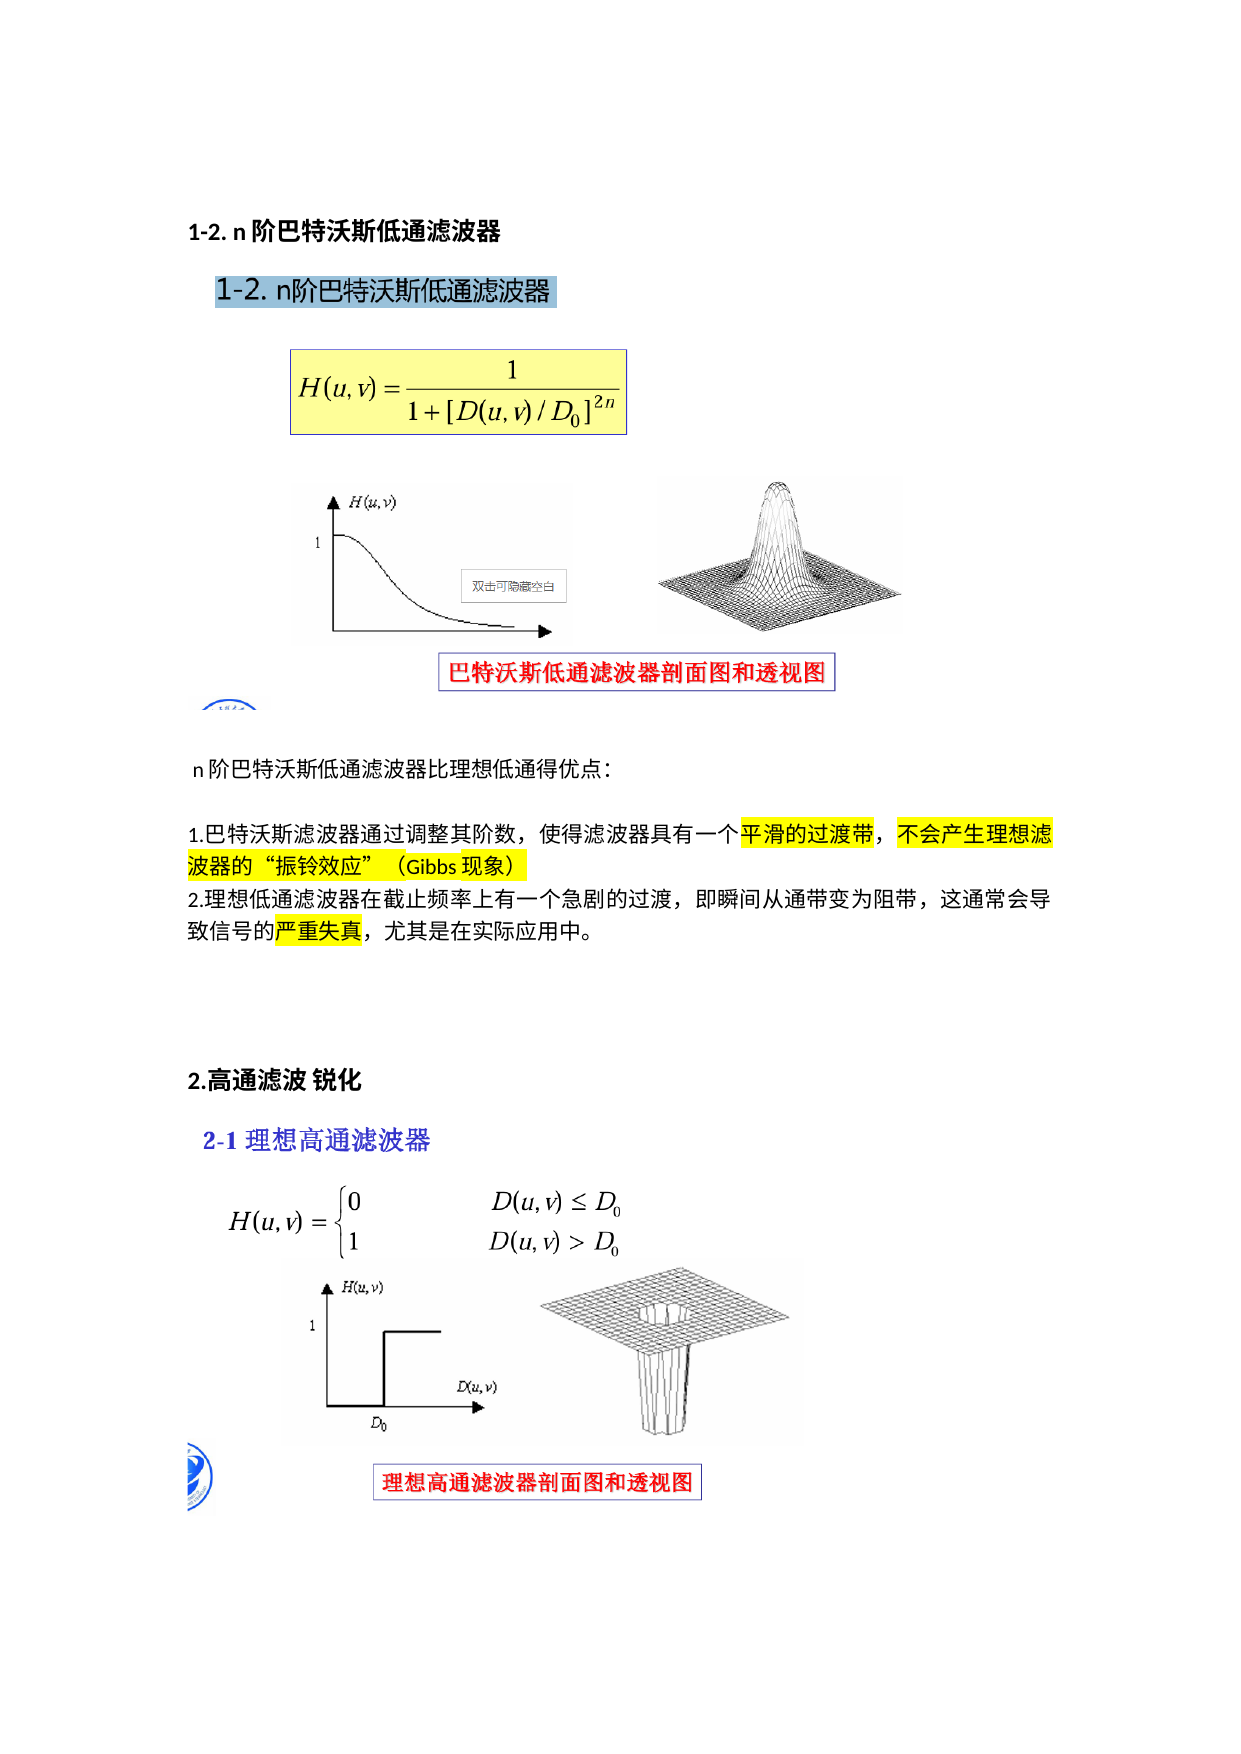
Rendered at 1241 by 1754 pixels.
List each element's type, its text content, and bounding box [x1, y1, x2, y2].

text n阶巴特沃斯低通滤波器比理想低通得优点： [187, 751, 1053, 784]
subtitle 2.高通滤波 锐化 [187, 1046, 1053, 1111]
text 1.巴特沃斯滤波器通过调整其阶数，使得滤波器具有一个平滑的过渡带，不会产生理想滤波器的“振铃效应”（Gibbs现象） [187, 816, 1053, 881]
subtitle 1-2. n阶巴特沃斯低通滤波器 [187, 197, 1053, 262]
text 2.理想低通滤波器在截止频率上有一个急剧的过渡，即瞬间从通带变为阻带，这通常会导致信号的严重失真，尤其是在实际应用中。 [187, 881, 1053, 946]
picture [187, 263, 1007, 710]
picture [187, 1112, 848, 1520]
